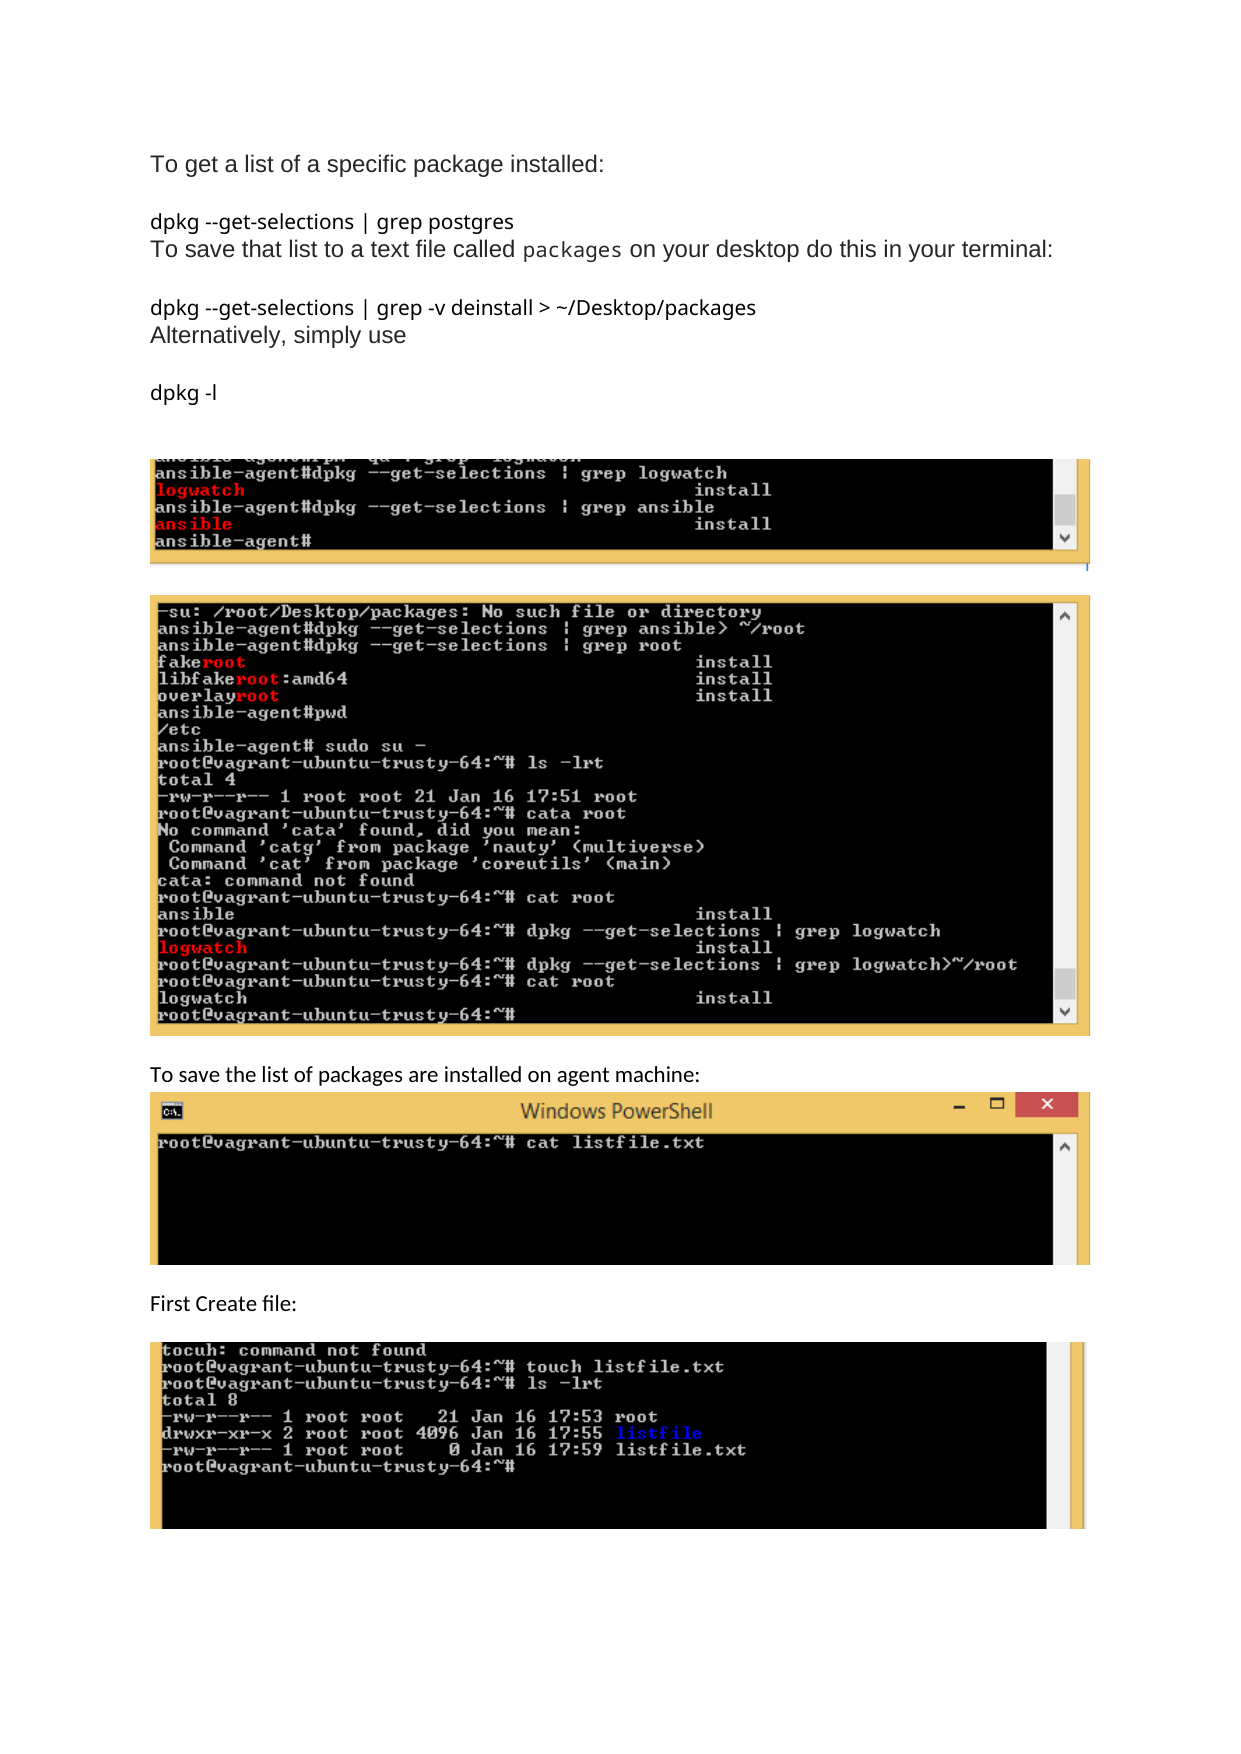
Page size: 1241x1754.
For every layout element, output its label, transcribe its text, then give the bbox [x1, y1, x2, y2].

picture [150, 459, 1091, 571]
picture [150, 595, 1091, 1036]
picture [150, 1092, 1091, 1265]
text To save the list of packages are installed on agent machine: [150, 1060, 1090, 1092]
text dpkg --get-selections | grep postgres [150, 207, 1090, 235]
picture [150, 1342, 1091, 1529]
text To save that list to a text file called packages on your desktop do this in your terminal: [150, 235, 1090, 264]
text dpkg -l [150, 378, 1090, 407]
text dpkg --get-selections | grep -v deinstall > ~/Desktop/packages [150, 293, 1090, 321]
text Alternatively, simply use [150, 321, 1090, 349]
text To get a list of a specific package installed: [150, 150, 1090, 178]
text First Create file: [150, 1289, 1090, 1317]
